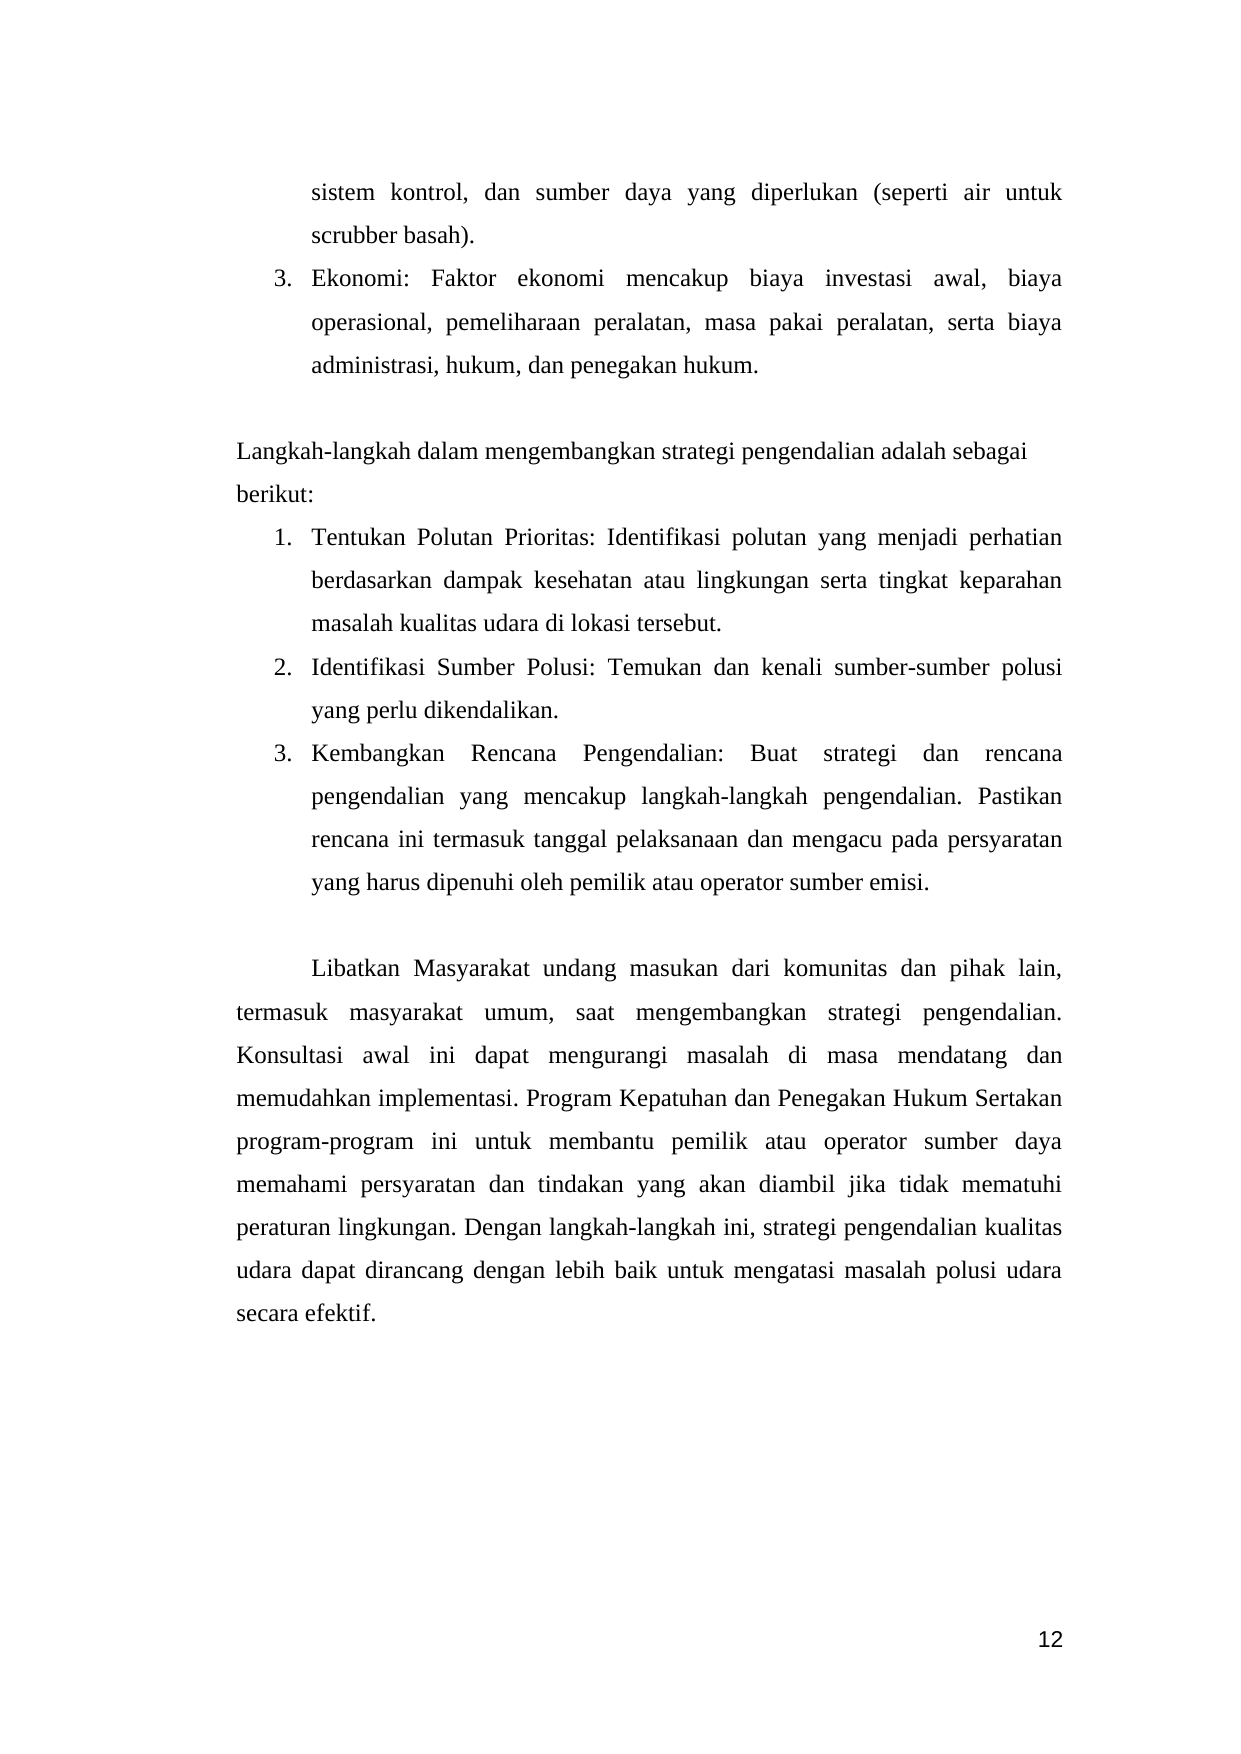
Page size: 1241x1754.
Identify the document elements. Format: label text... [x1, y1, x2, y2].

list Identifikasi Sumber Polusi: Temukan dan kenali sumber-sumber polusi yang perlu dikendalikan. [274, 652, 1063, 723]
list Ekonomi: Faktor ekonomi mencakup biaya investasi awal, biaya operasional, pemeliharaan peralatan, masa pakai peralatan, serta biaya administrasi, hukum, dan penegakan hukum. [274, 263, 1063, 378]
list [274, 177, 1063, 249]
list Kembangkan Rencana Pengendalian: Buat strategi dan rencana pengendalian yang mencakup langkah-langkah pengendalian. Pastikan rencana ini termasuk tanggal pelaksanaan dan mengacu pada persyaratan yang harus dipenuhi oleh pemilik atau operator sumber emisi. [274, 738, 1063, 896]
list Tentukan Polutan Prioritas: Identifikasi polutan yang menjadi perhatian berdasarkan dampak kesehatan atau lingkungan serta tingkat keparahan masalah kualitas udara di lokasi tersebut. [274, 522, 1063, 637]
text Libatkan Masyarakat undang masukan dari komunitas dan pihak lain, termasuk masyarakat umum, saat mengembangkan strategi pengendalian. Konsultasi awal ini dapat mengurangi masalah di masa mendatang dan memudahkan implementasi. Program Kepatuhan dan Penegakan Hukum Sertakan program-program ini untuk membantu pemilik atau operator sumber daya memahami persyaratan dan tindakan yang akan diambil jika tidak mematuhi peraturan lingkungan. Dengan langkah-langkah ini, strategi pengendalian kualitas udara dapat dirancang dengan lebih baik untuk mengatasi masalah polusi udara secara efektif. [236, 953, 1063, 1327]
text Langkah-langkah dalam mengembangkan strategi pengendalian adalah sebagai berikut: [236, 436, 1063, 508]
